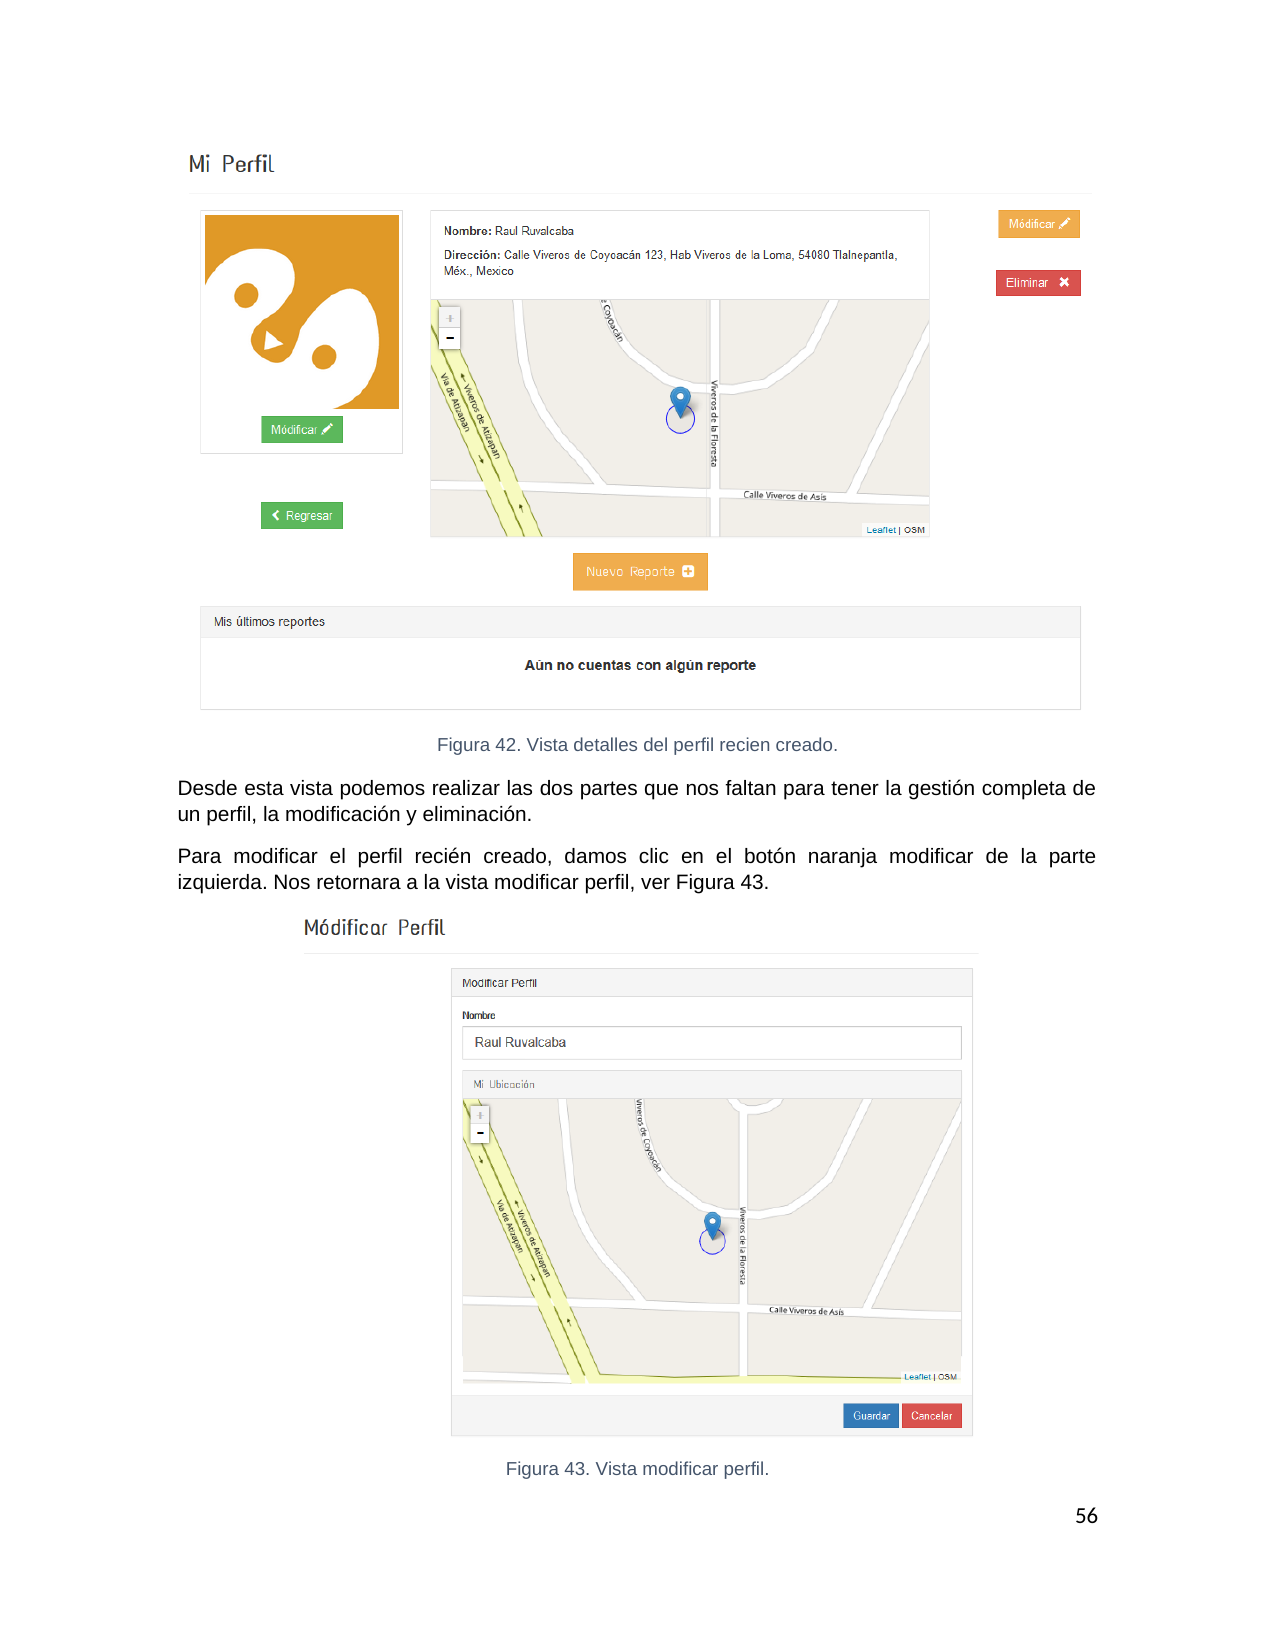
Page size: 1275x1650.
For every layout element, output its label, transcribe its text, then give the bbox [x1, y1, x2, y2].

text Desde esta vista podemos realizar las dos partes que nos faltan para tener la gestión completa de un perfil, la modificación y eliminación. [177, 776, 1098, 826]
text Para modificar el perfil recién creado, damos clic en el botón naranja modificar de la parte izquierda. Nos retornara a la vista modificar perfil, ver Figura 43. [177, 844, 1098, 894]
picture [296, 912, 979, 1439]
text Figura 43. Vista modificar perfil. [177, 1457, 1098, 1479]
text Figura 42. Vista detalles del perfil recien creado. [177, 733, 1098, 755]
picture [177, 147, 1098, 715]
